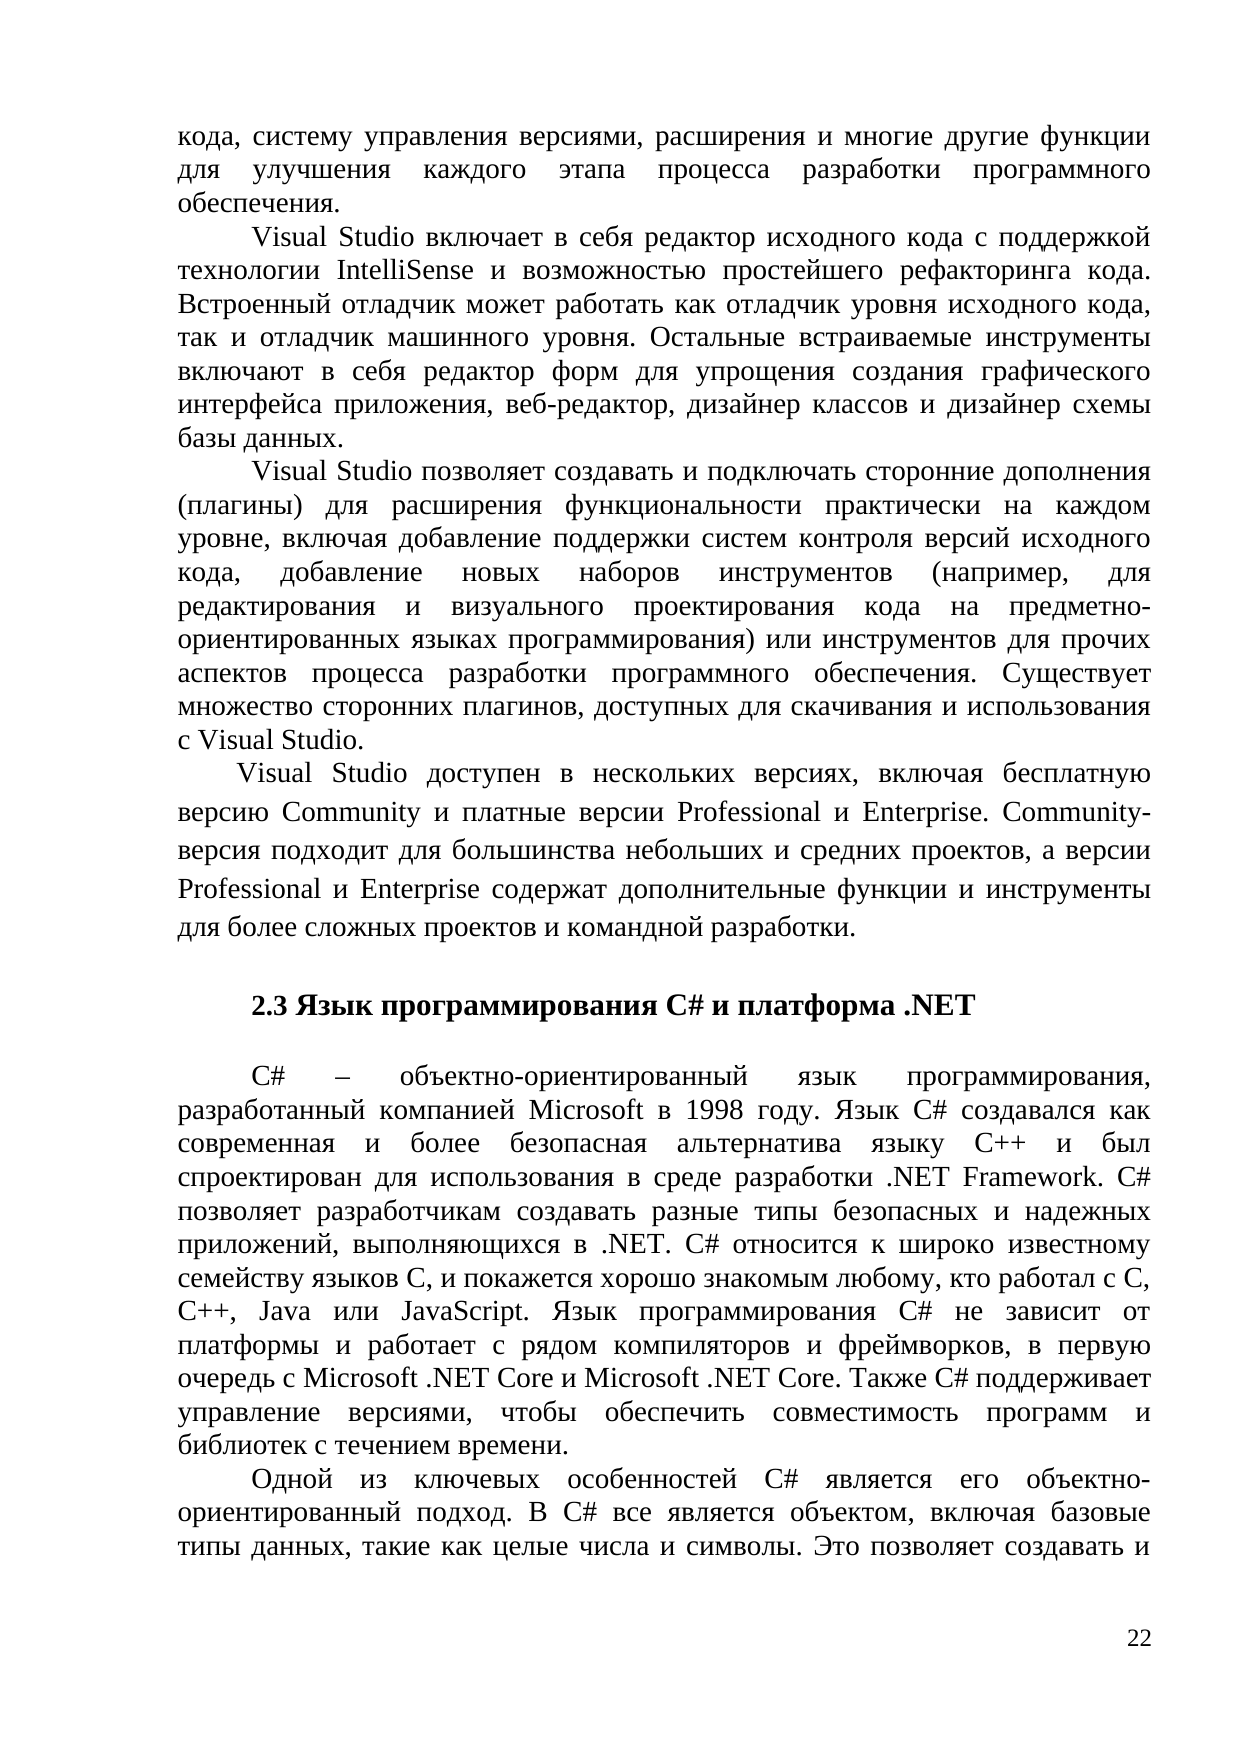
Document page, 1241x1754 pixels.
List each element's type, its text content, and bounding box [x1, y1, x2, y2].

text Visual Studio позволяет создавать и подключать сторонние дополнения (плагины) для расширения функциональности практически на каждом уровне, включая добавление поддержки систем контроля версий исходного кода, добавление новых наборов инструментов (например, для редактирования и визуального проектирования кода на предметно-ориентированных языках программирования) или инструментов для прочих аспектов процесса разработки программного обеспечения. Существует множество сторонних плагинов, доступных для скачивания и использования с Visual Studio. [177, 453, 1152, 755]
text Visual Studio доступен в нескольких версиях, включая бесплатную версию Community и платные версии Professional и Enterprise. Community-версия подходит для большинства небольших и средних проектов, а версии Professional и Enterprise содержат дополнительные функции и инструменты для более сложных проектов и командной разработки. [177, 755, 1152, 943]
title Язык программирования С# и платформа .NET [251, 987, 1152, 1023]
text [177, 1461, 1152, 1562]
text Visual Studio включает в себя редактор исходного кода с поддержкой технологии IntelliSense и возможностью простейшего рефакторинга кода. Встроенный отладчик может работать как отладчик уровня исходного кода, так и отладчик машинного уровня. Остальные встраиваемые инструменты включают в себя редактор форм для упрощения создания графического интерфейса приложения, веб-редактор, дизайнер классов и дизайнер схемы базы данных. [177, 219, 1152, 453]
text C# – объектно-ориентированный язык программирования, разработанный компанией Microsoft в 1998 году. Язык C# создавался как современная и более безопасная альтернатива языку C++ и был спроектирован для использования в среде разработки .NET Framework. C# позволяет разработчикам создавать разные типы безопасных и надежных приложений, выполняющихся в .NET. C# относится к широко известному семейству языков C, и покажется хорошо знакомым любому, кто работал с C, C++, Java или JavaScript. Язык программирования C# не зависит от платформы и работает с рядом компиляторов и фреймворков, в первую очередь с Microsoft .NET Core и Microsoft .NET Core. Также C# поддерживает управление версиями, чтобы обеспечить совместимость программ и библиотек с течением времени. [177, 1058, 1152, 1461]
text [177, 118, 1152, 219]
